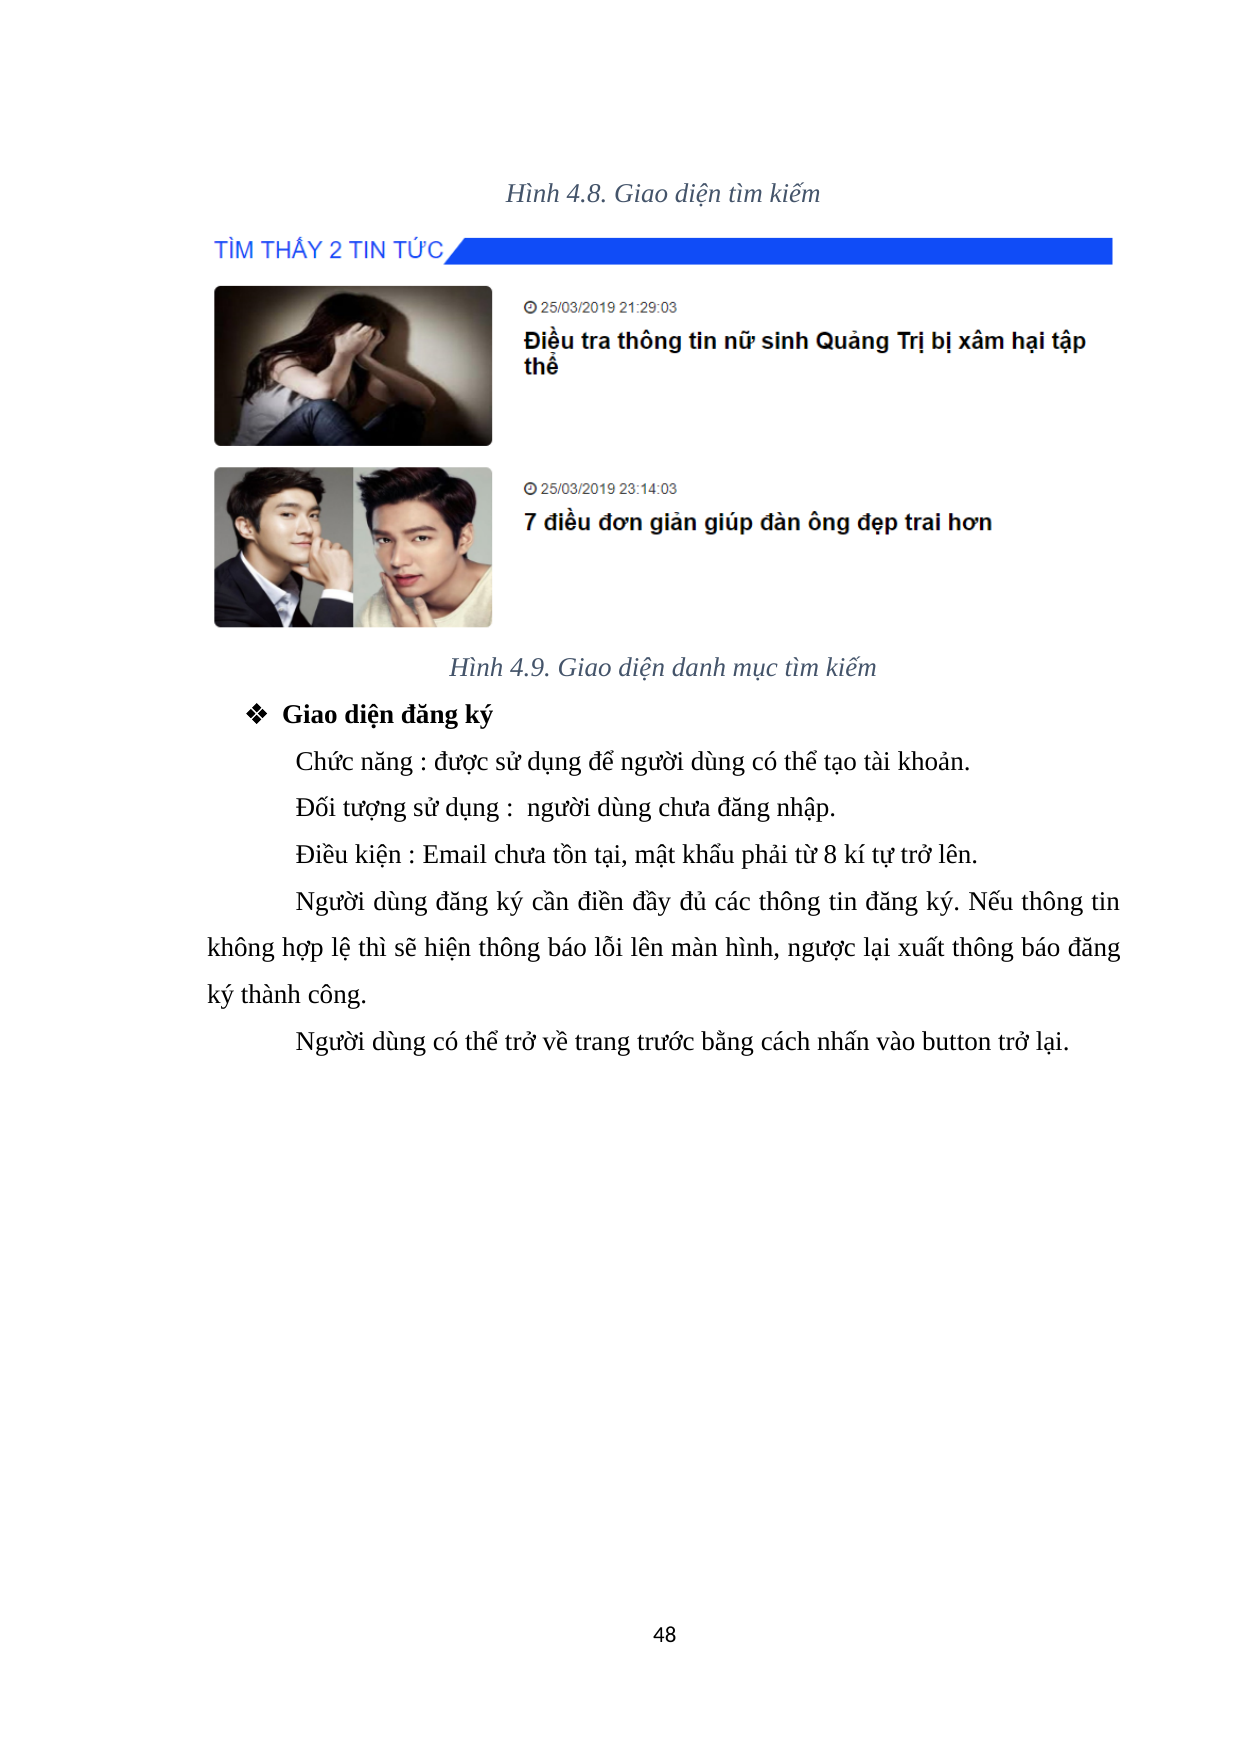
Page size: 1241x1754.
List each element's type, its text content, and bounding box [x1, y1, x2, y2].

text Hình 4.8. Giao diện tìm kiếm [207, 177, 1122, 208]
list Chức năng : được sử dụng để người dùng có thể tạo tài khoản. [207, 745, 1122, 776]
list Đối tượng sử dụng : người dùng chưa đăng nhập. [207, 792, 1122, 823]
list Người dùng đăng ký cần điền đầy đủ các thông tin đăng ký. Nếu thông tin không hợp lệ thì sẽ hiện thông báo lỗi lên màn hình, ngược lại xuất thông báo đăng ký thành công. [207, 885, 1122, 1009]
list Giao diện đăng ký [244, 698, 1122, 729]
list Người dùng có thể trở về trang trước bằng cách nhấn vào button trở lại. [207, 1025, 1122, 1056]
list Điều kiện : Email chưa tồn tại, mật khẩu phải từ 8 kí tự trở lên. [207, 838, 1122, 869]
picture [208, 223, 1121, 638]
text Hình 4.9. Giao diện danh mục tìm kiếm [207, 651, 1122, 682]
